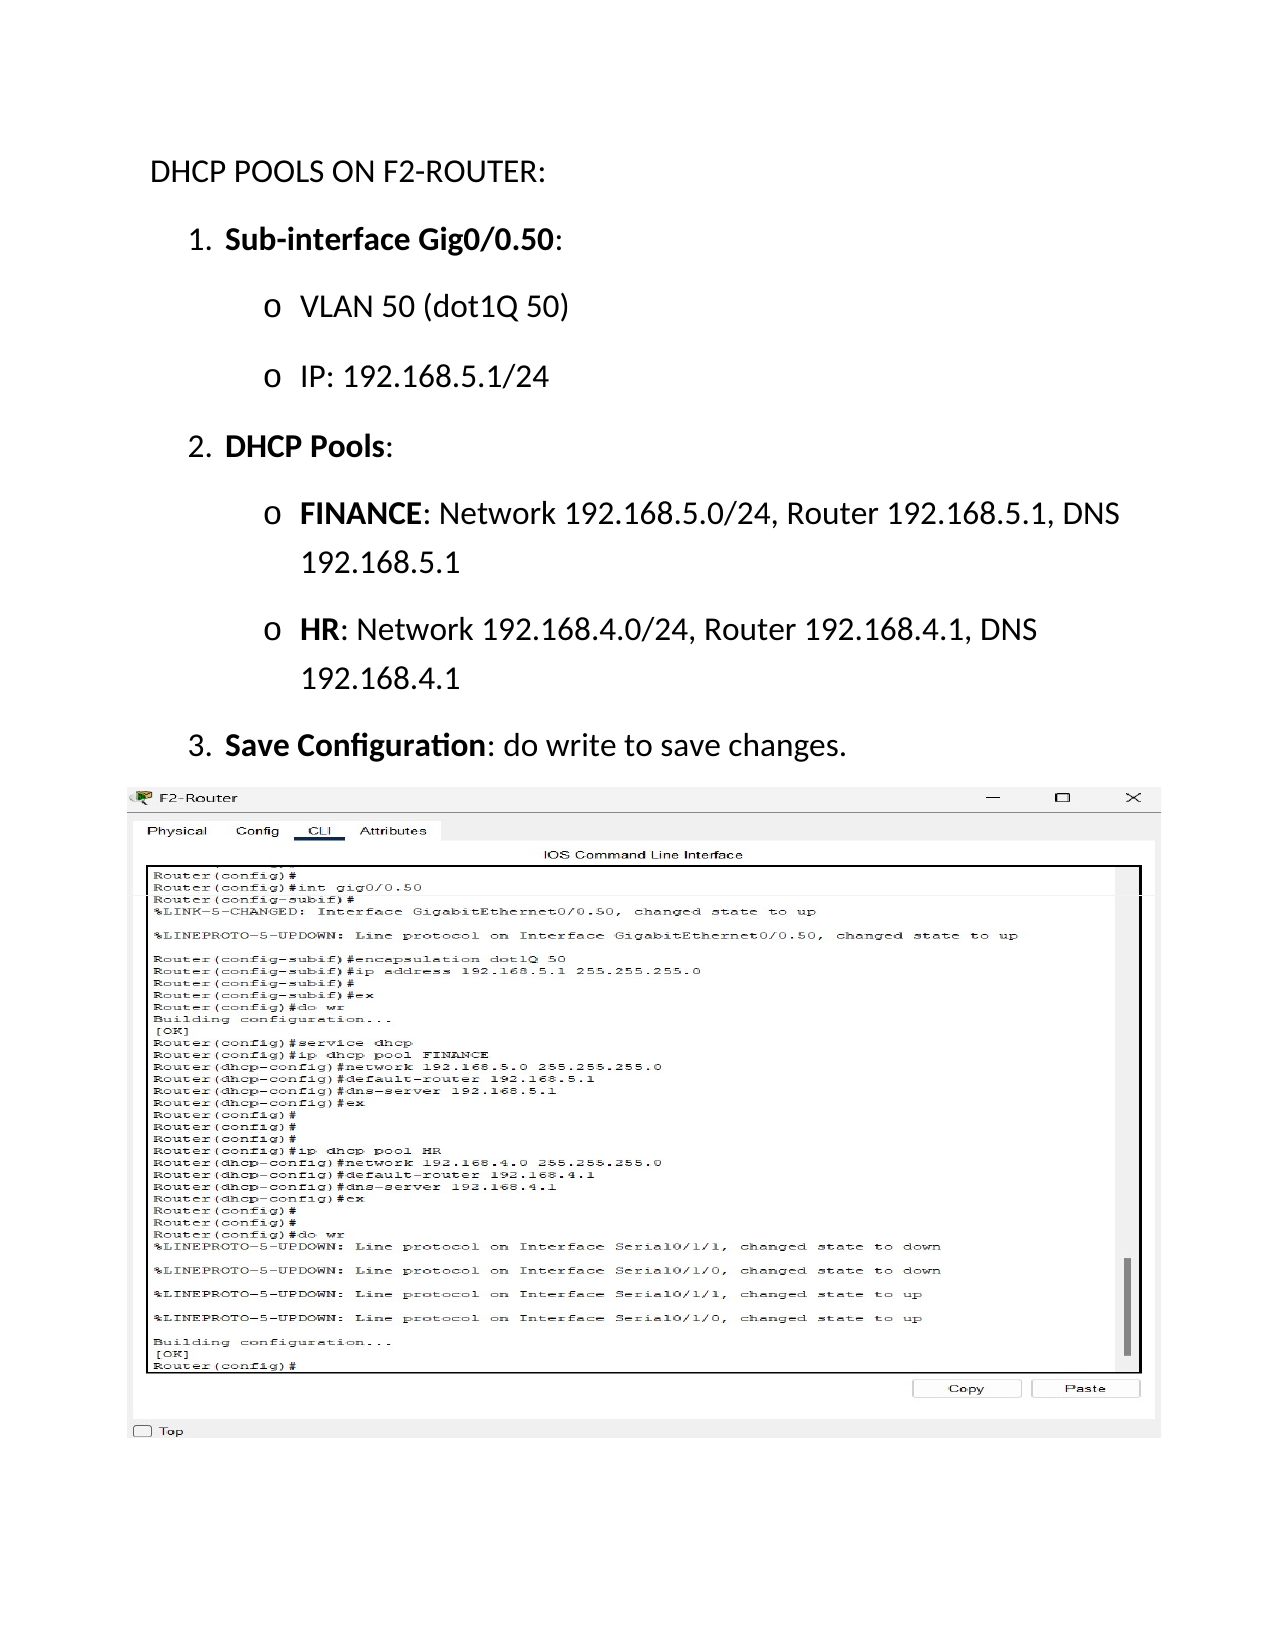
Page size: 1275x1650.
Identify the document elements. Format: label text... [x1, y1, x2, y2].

list Sub-interface Gig0/0.50: [187, 218, 1125, 258]
picture [127, 787, 1160, 1437]
list FINANCE: Network 192.168.5.0/24, Router 192.168.5.1, DNS 192.168.5.1 [262, 492, 1125, 581]
list Save Configuration: do write to save changes. [187, 724, 1125, 765]
list DHCP Pools: [187, 424, 1125, 465]
list VLAN 50 (dot1Q 50) [262, 285, 1125, 328]
text DHCP POOLS ON F2-ROUTER: [150, 150, 1125, 191]
list HR: Network 192.168.4.0/24, Router 192.168.4.1, DNS 192.168.4.1 [262, 608, 1125, 698]
list IP: 192.168.5.1/24 [262, 355, 1125, 397]
